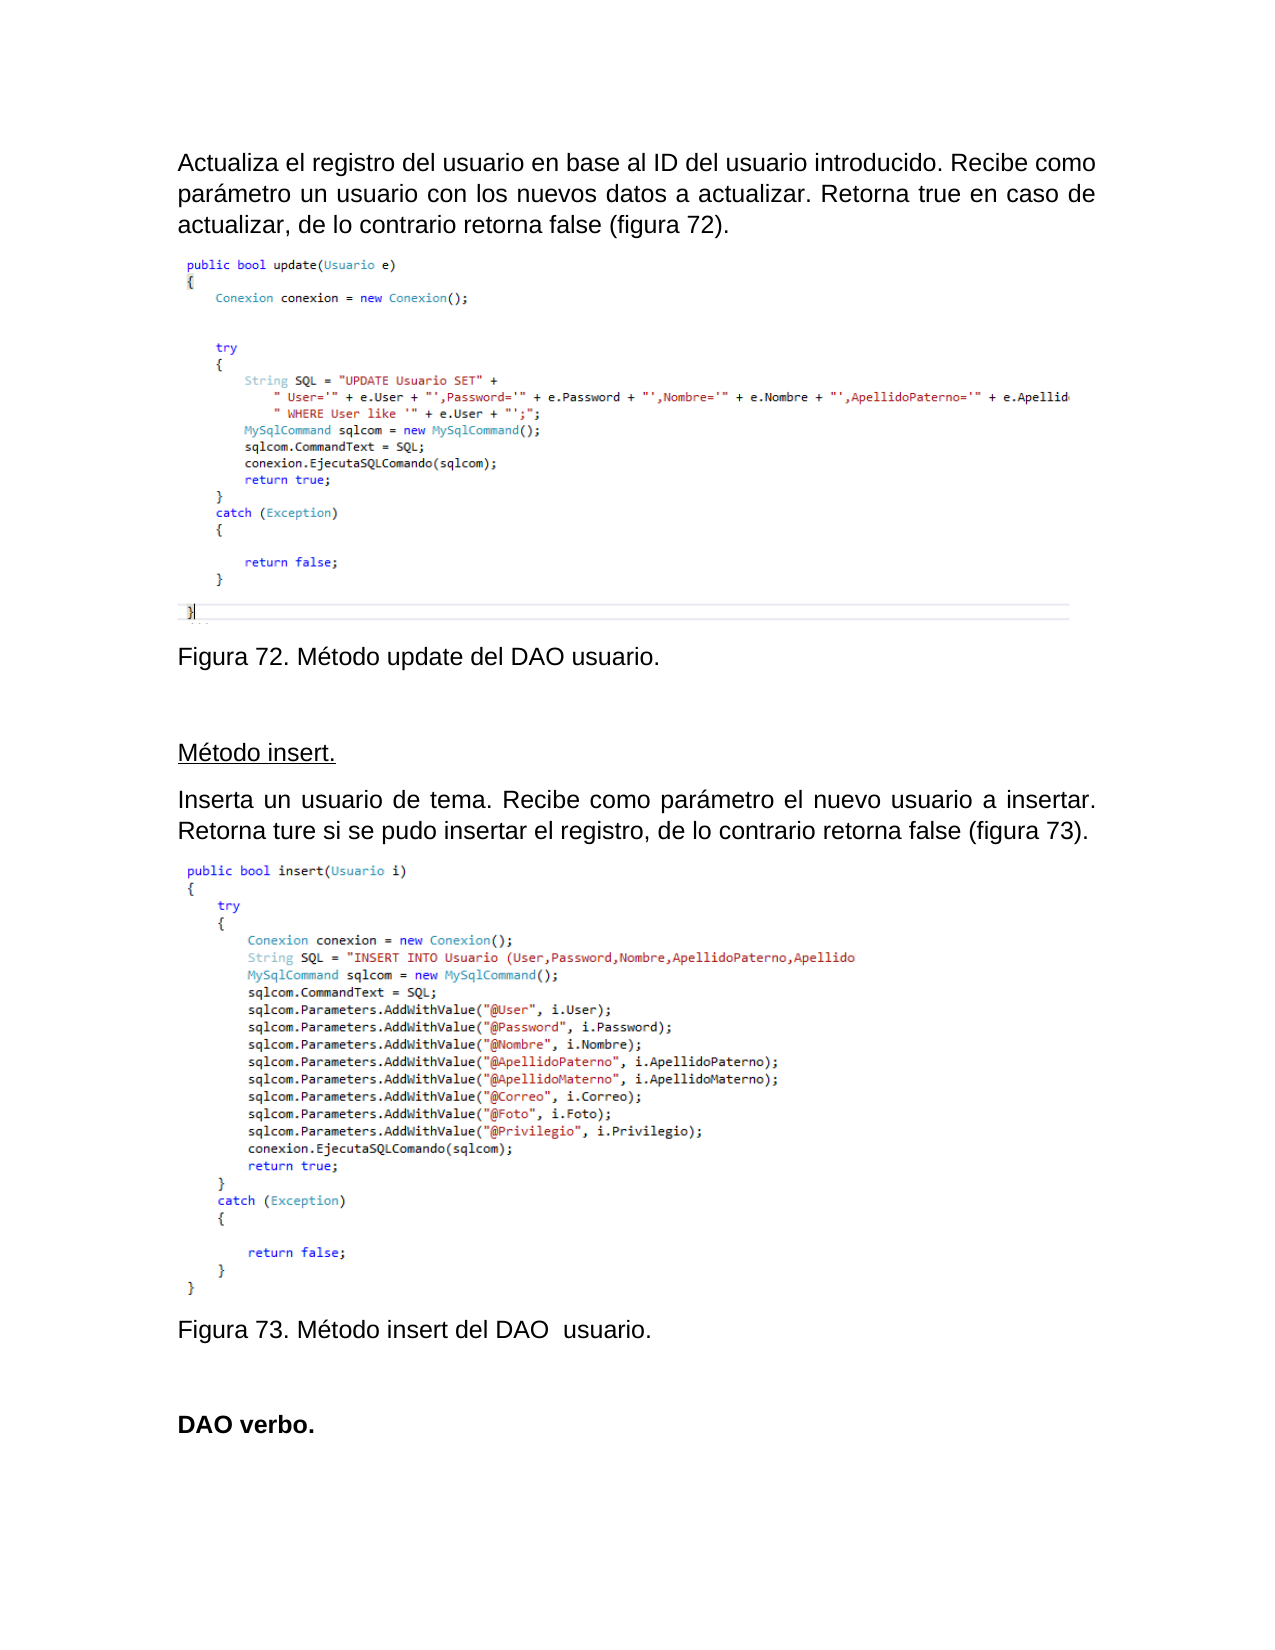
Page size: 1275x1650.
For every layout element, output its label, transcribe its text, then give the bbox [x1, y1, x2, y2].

picture [177, 257, 1070, 624]
text Actualiza el registro del usuario en base al ID del usuario introducido. Recibe como parámetro un usuario con los nuevos datos a actualizar. Retorna true en caso de actualizar, de lo contrario retorna false (figura 72). [177, 148, 1098, 238]
text Método insert. [177, 738, 1098, 766]
picture [177, 864, 856, 1297]
text Inserta un usuario de tema. Recibe como parámetro el nuevo usuario a insertar. Retorna ture si se pudo insertar el registro, de lo contrario retorna false (figura 73). [177, 785, 1098, 845]
text DAO verbo. [177, 1410, 1098, 1439]
text Figura 72. Método update del DAO usuario. [177, 642, 1098, 671]
text Figura 73. Método insert del DAO usuario. [177, 1315, 1098, 1344]
